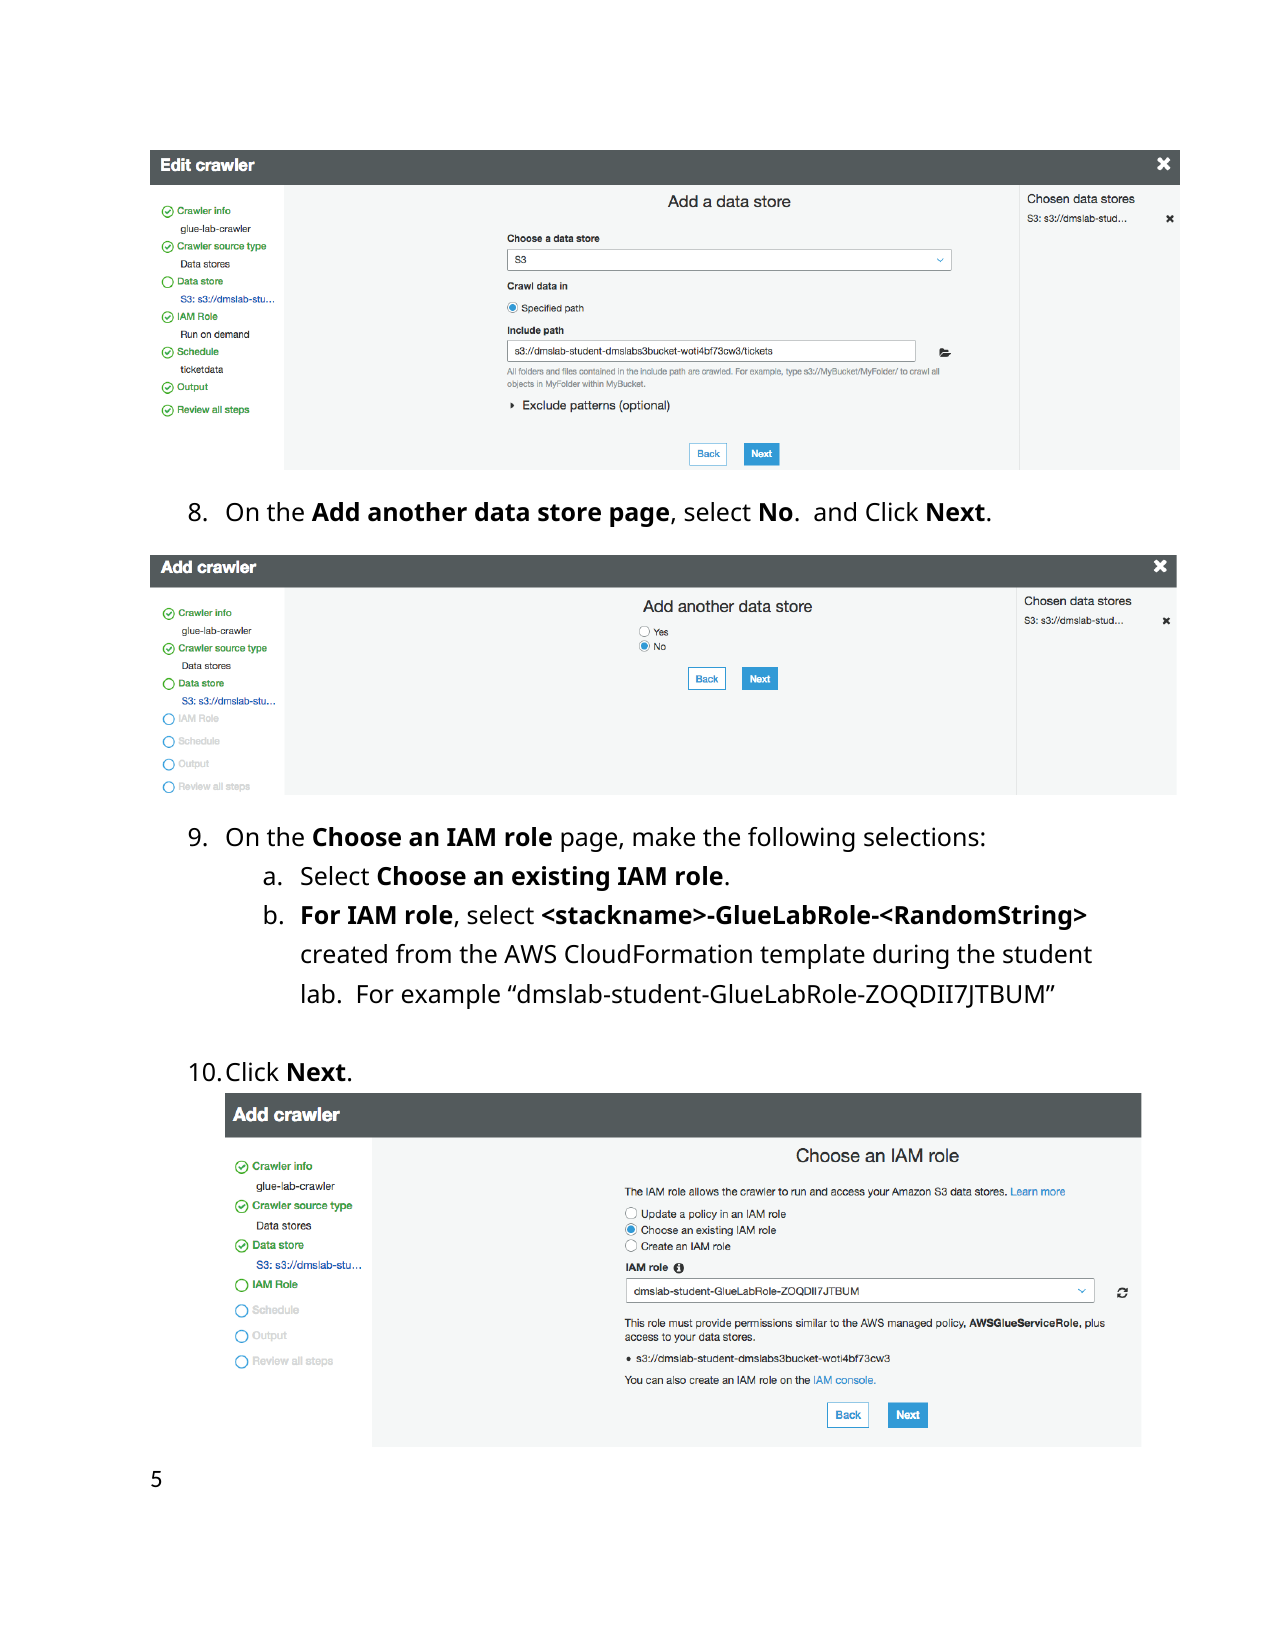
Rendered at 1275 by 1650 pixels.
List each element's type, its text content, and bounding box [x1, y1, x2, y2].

picture [150, 150, 1180, 470]
list On the Add another data store page, select No. and Click Next. [187, 495, 1125, 529]
list Select Choose an existing IAM role. [262, 859, 1125, 893]
picture [225, 1093, 1142, 1447]
list On the Choose an IAM role page, make the following selections: [187, 820, 1125, 854]
list Click Next. [187, 1055, 1125, 1089]
picture [150, 555, 1177, 795]
list For IAM role, select <stackname>-GlueLabRole-<RandomString> created from the AWS CloudFormation template during the student lab. For example “dmslab-student-GlueLabRole-ZOQDII7JTBUM” [262, 898, 1125, 1010]
